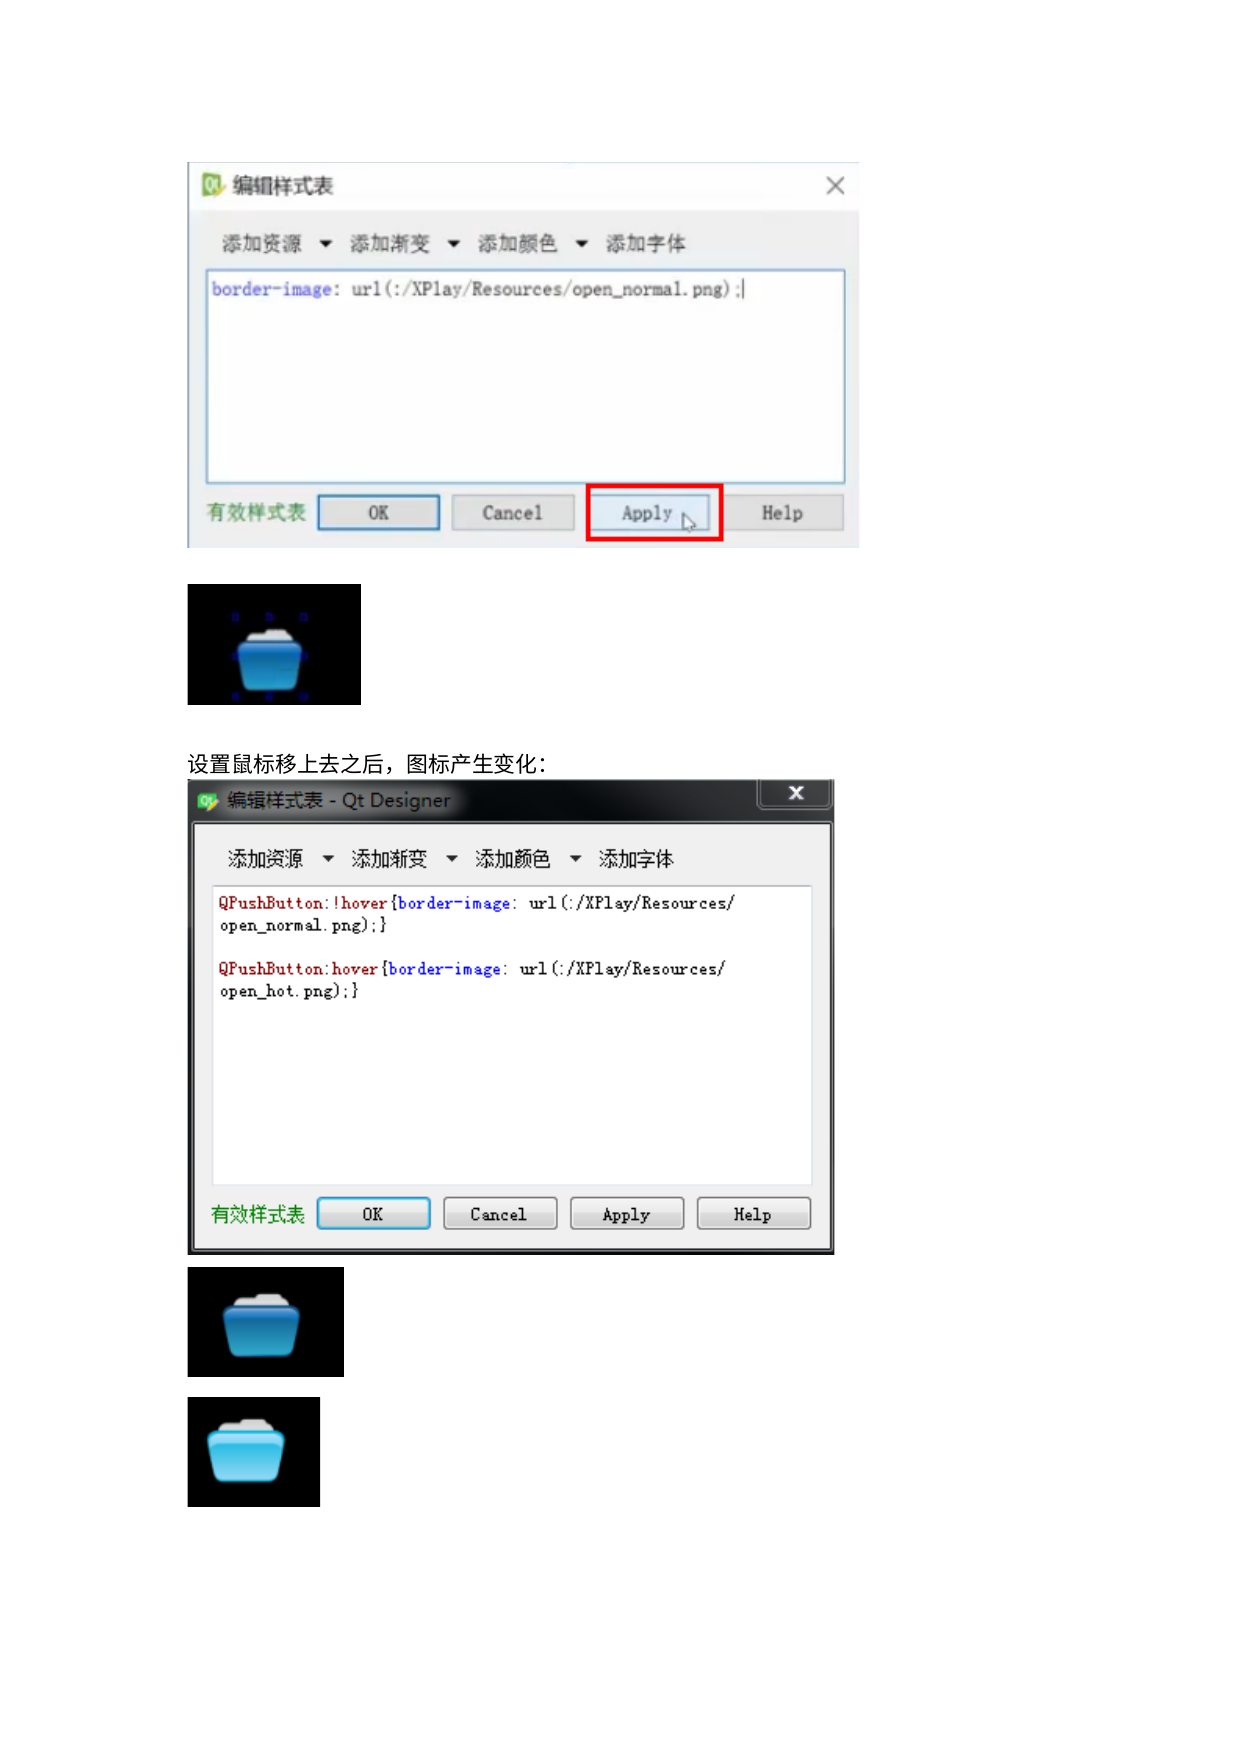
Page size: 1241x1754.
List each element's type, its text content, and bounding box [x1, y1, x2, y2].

picture [187, 1397, 321, 1507]
picture [187, 162, 860, 548]
picture [187, 1267, 344, 1377]
text 设置鼠标移上去之后，图标产生变化： [187, 747, 1053, 779]
picture [187, 779, 835, 1255]
picture [187, 584, 361, 705]
